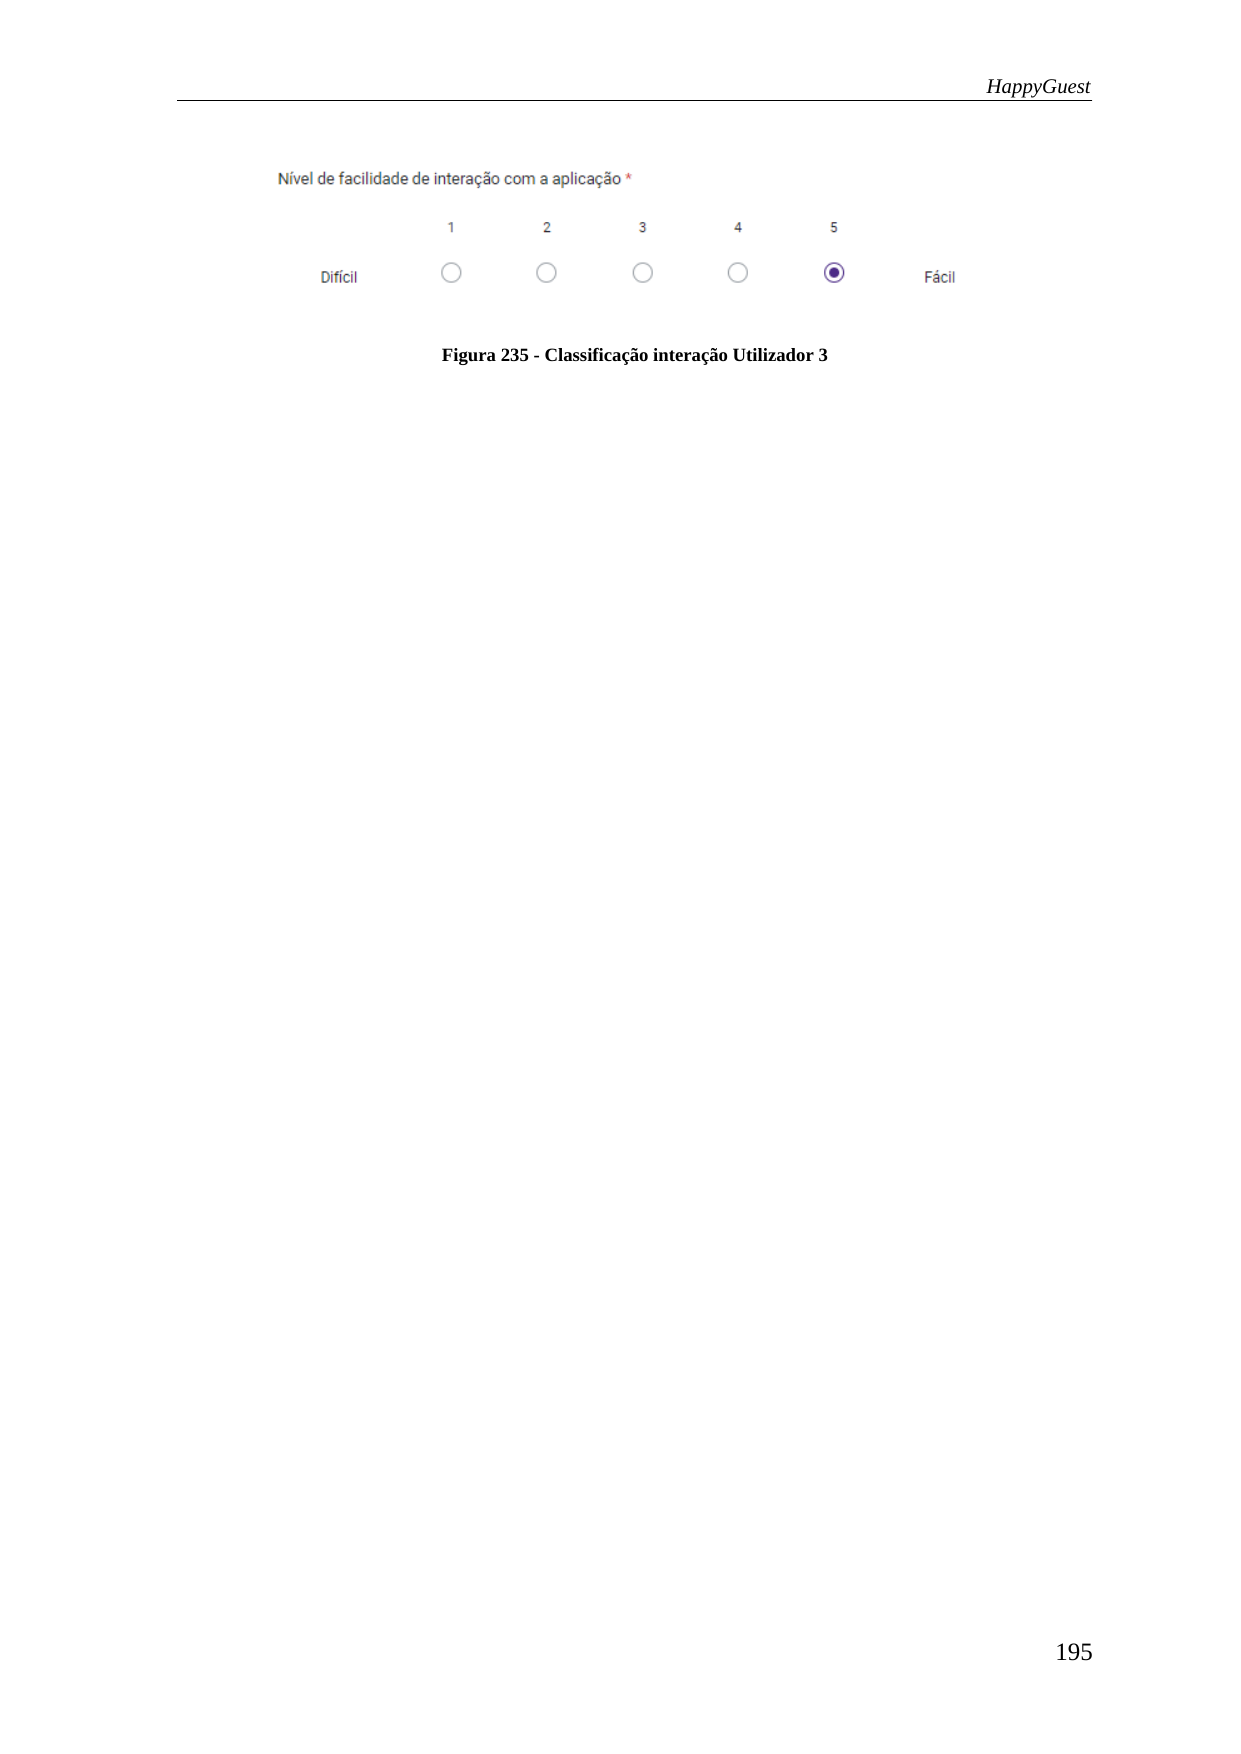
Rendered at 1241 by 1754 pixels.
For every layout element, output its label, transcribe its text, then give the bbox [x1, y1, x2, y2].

picture [263, 147, 1007, 309]
